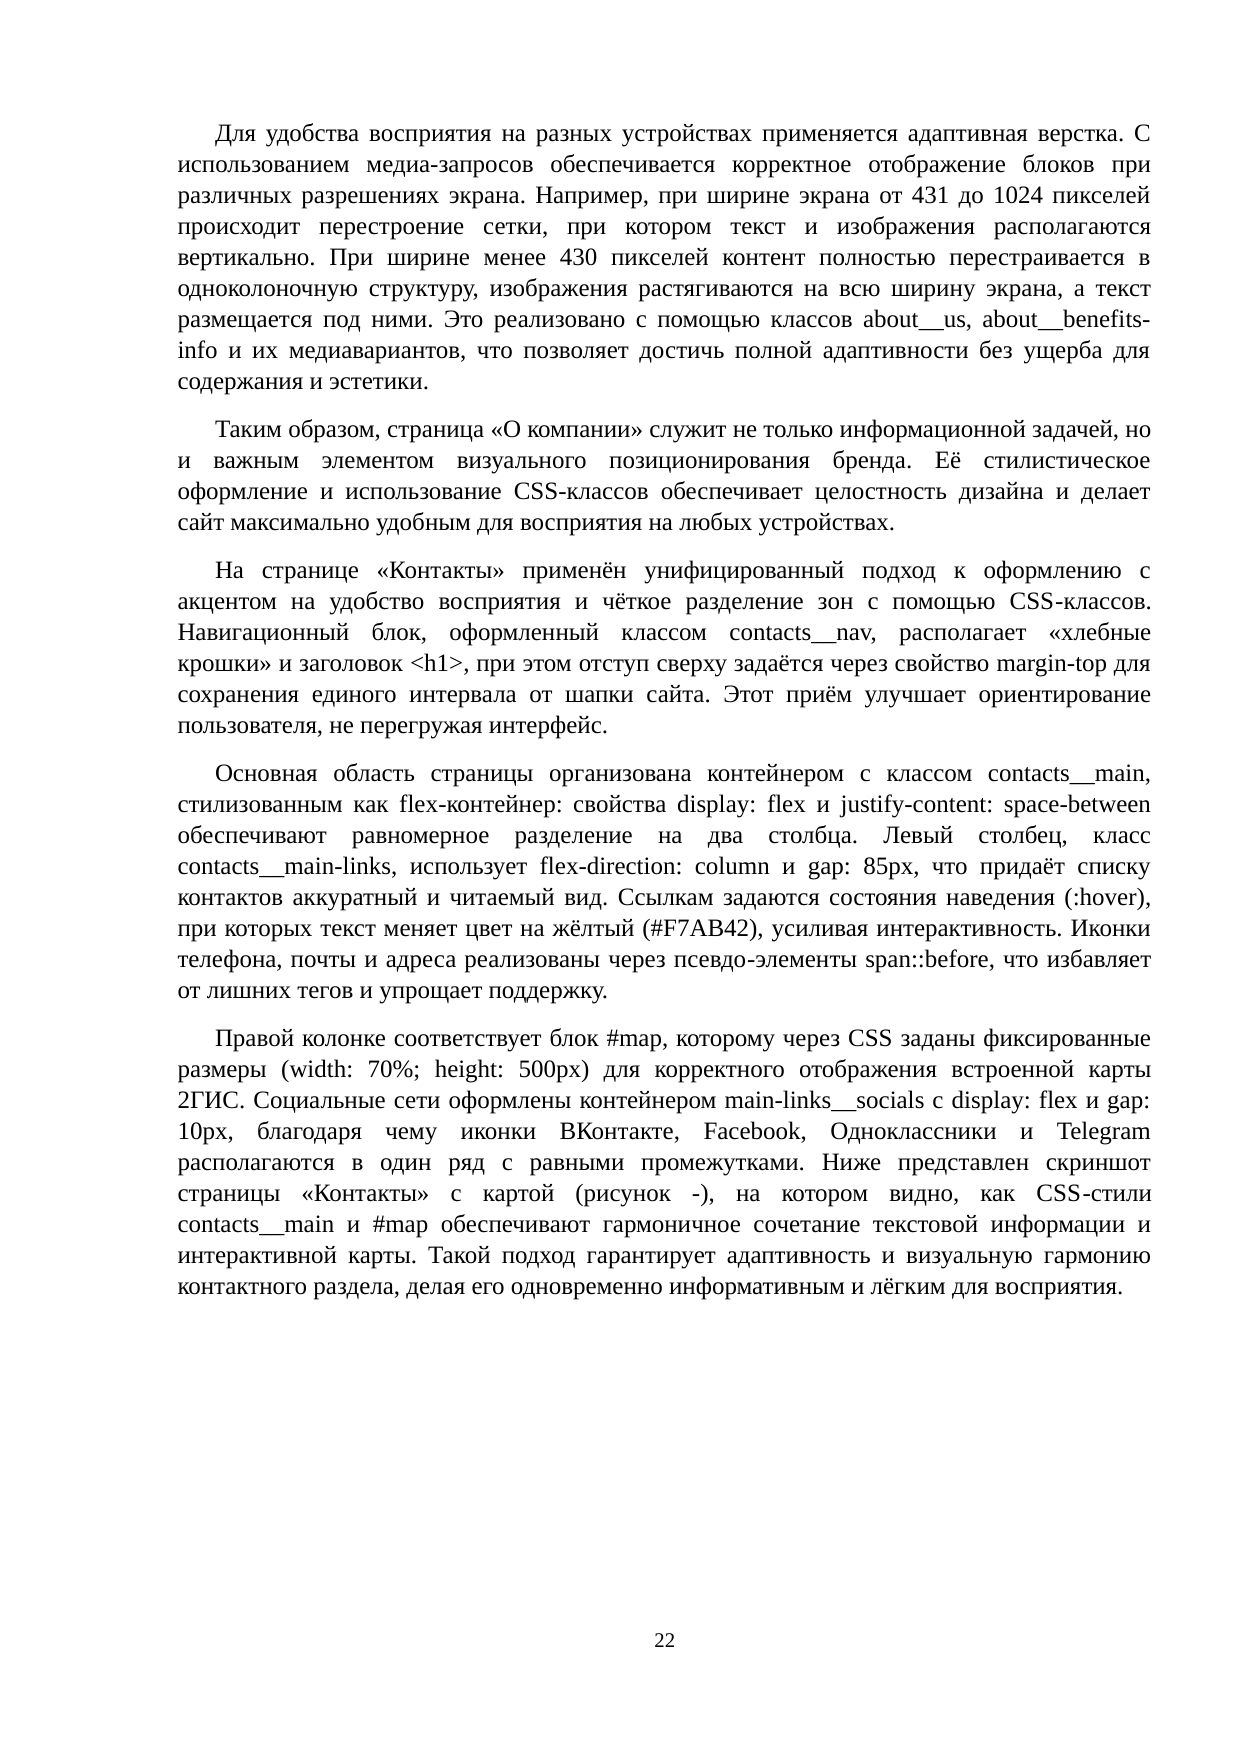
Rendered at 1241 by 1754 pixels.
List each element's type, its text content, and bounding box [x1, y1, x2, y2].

text Для удобства восприятия на разных устройствах применяется адаптивная верстка. С использованием медиа-запросов обеспечивается корректное отображение блоков при различных разрешениях экрана. Например, при ширине экрана от 431 до 1024 пикселей происходит перестроение сетки, при котором текст и изображения располагаются вертикально. При ширине менее 430 пикселей контент полностью перестраивается в одноколоночную структуру, изображения растягиваются на всю ширину экрана, а текст размещается под ними. Это реализовано с помощью классов about__us, about__benefits-info и их медиавариантов, что позволяет достичь полной адаптивности без ущерба для содержания и эстетики. [177, 118, 1152, 395]
text Основная область страницы организована контейнером с классом contacts__main, стилизованным как flex-контейнер: свойства display: flex и justify-content: space-between обеспечивают равномерное разделение на два столбца. Левый столбец, класс contacts__main-links, использует flex-direction: column и gap: 85px, что придаёт списку контактов аккуратный и читаемый вид. Ссылкам задаются состояния наведения (:hover), при которых текст меняет цвет на жёлтый (#F7AB42), усиливая интерактивность. Иконки телефона, почты и адреса реализованы через псевдо-элементы span::before, что избавляет от лишних тегов и упрощает поддержку. [177, 758, 1152, 1004]
text Правой колонке соответствует блок #map, которому через CSS заданы фиксированные размеры (width: 70%; height: 500px) для корректного отображения встроенной карты 2ГИС. Социальные сети оформлены контейнером main-links__socials с display: flex и gap: 10px, благодаря чему иконки ВКонтакте, Facebook, Одноклассники и Telegram располагаются в один ряд с равными промежутками. Ниже представлен скриншот страницы «Контакты» с картой (рисунок -), на котором видно, как CSS-стили contacts__main и #map обеспечивают гармоничное сочетание текстовой информации и интерактивной карты. Такой подход гарантирует адаптивность и визуальную гармонию контактного раздела, делая его одновременно информативным и лёгким для восприятия. [177, 1023, 1152, 1300]
text На странице «Контакты» применён унифицированный подход к оформлению с акцентом на удобство восприятия и чёткое разделение зон с помощью CSS-классов. Навигационный блок, оформленный классом contacts__nav, располагает «хлебные крошки» и заголовок <h1>, при этом отступ сверху задаётся через свойство margin-top для сохранения единого интервала от шапки сайта. Этот приём улучшает ориентирование пользователя, не перегружая интерфейс. [177, 555, 1152, 739]
text Таким образом, страница «О компании» служит не только информационной задачей, но и важным элементом визуального позиционирования бренда. Её стилистическое оформление и использование CSS-классов обеспечивает целостность дизайна и делает сайт максимально удобным для восприятия на любых устройствах. [177, 414, 1152, 536]
